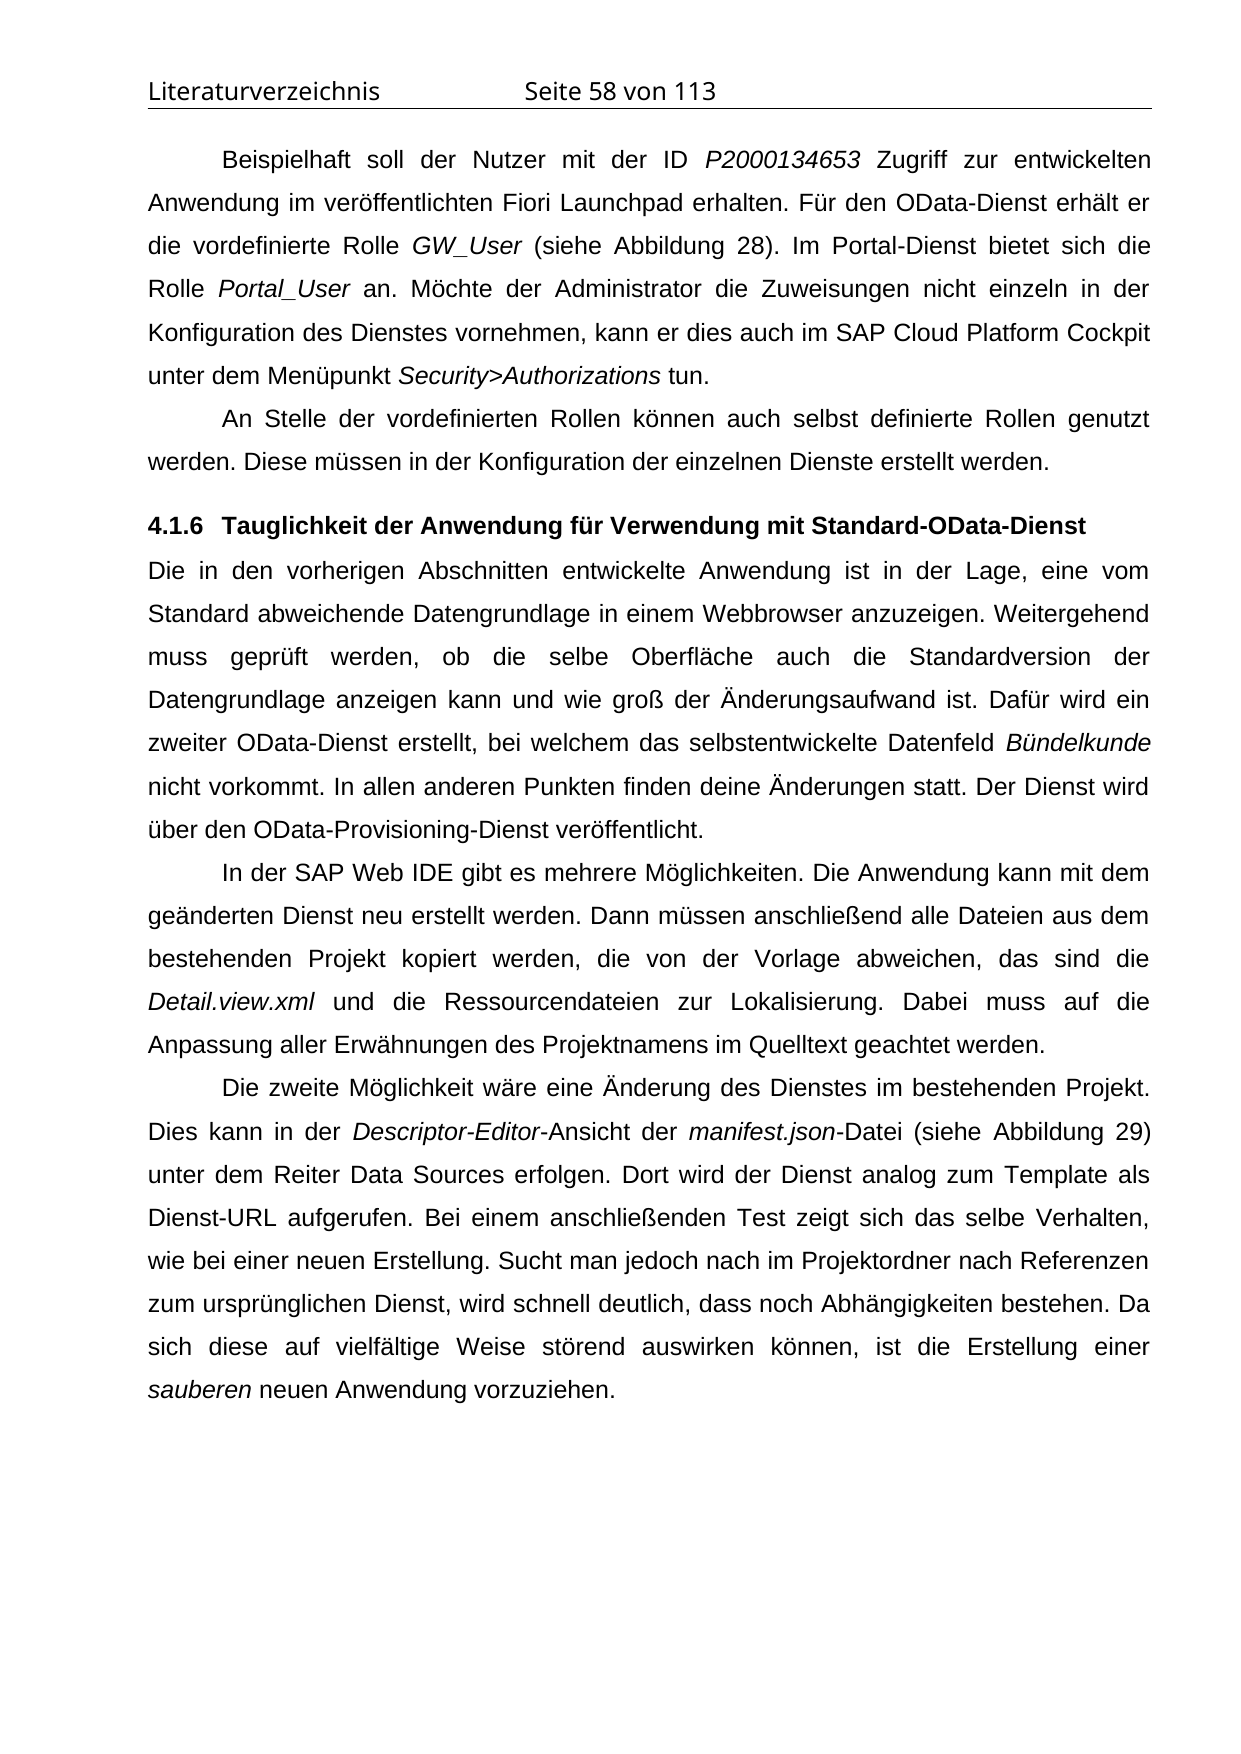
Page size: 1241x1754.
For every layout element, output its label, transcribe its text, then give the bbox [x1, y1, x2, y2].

text Die zweite Möglichkeit wäre eine Änderung des Dienstes im bestehenden Projekt. Dies kann in der Descriptor-Editor-Ansicht der manifest.json-Datei (siehe Abbildung 29) unter dem Reiter Data Sources erfolgen. Dort wird der Dienst analog zum Template als Dienst-URL aufgerufen. Bei einem anschließenden Test zeigt sich das selbe Verhalten, wie bei einer neuen Erstellung. Sucht man jedoch nach im Projektordner nach Referenzen zum ursprünglichen Dienst, wird schnell deutlich, dass noch Abhängigkeiten bestehen. Da sich diese auf vielfältige Weise störend auswirken können, ist die Erstellung einer sauberen neuen Anwendung vorzuziehen. [148, 1073, 1152, 1404]
text In der SAP Web IDE gibt es mehrere Möglichkeiten. Die Anwendung kann mit dem geänderten Dienst neu erstellt werden. Dann müssen anschließend alle Dateien aus dem bestehenden Projekt kopiert werden, die von der Vorlage abweichen, das sind die Detail.view.xml und die Ressourcendateien zur Lokalisierung. Dabei muss auf die Anpassung aller Erwähnungen des Projektnamens im Quelltext geachtet werden. [148, 858, 1152, 1059]
text Beispielhaft soll der Nutzer mit der ID P2000134653 Zugriff zur entwickelten Anwendung im veröffentlichten Fiori Launchpad erhalten. Für den OData-Dienst erhält er die vordefinierte Rolle GW_User (siehe Abbildung 28). Im Portal-Dienst bietet sich die Rolle Portal_User an. Möchte der Administrator die Zuweisungen nicht einzeln in der Konfiguration des Dienstes vornehmen, kann er dies auch im SAP Cloud Platform Cockpit unter dem Menüpunkt Security>Authorizations tun. [148, 145, 1152, 389]
text Die in den vorherigen Abschnitten entwickelte Anwendung ist in der Lage, eine vom Standard abweichende Datengrundlage in einem Webbrowser anzuzeigen. Weitergehend muss geprüft werden, ob die selbe Oberfläche auch die Standardversion der Datengrundlage anzeigen kann und wie groß der Änderungsaufwand ist. Dafür wird ein zweiter OData-Dienst erstellt, bei welchem das selbstentwickelte Datenfeld Bündelkunde nicht vorkommt. In allen anderen Punkten finden deine Änderungen statt. Der Dienst wird über den OData-Provisioning-Dienst veröffentlicht. [148, 556, 1152, 843]
text An Stelle der vordefinierten Rollen können auch selbst definierte Rollen genutzt werden. Diese müssen in der Konfiguration der einzelnen Dienste erstellt werden. [148, 404, 1152, 476]
subtitle Tauglichkeit der Anwendung für Verwendung mit Standard-OData-Dienst [148, 511, 1152, 540]
